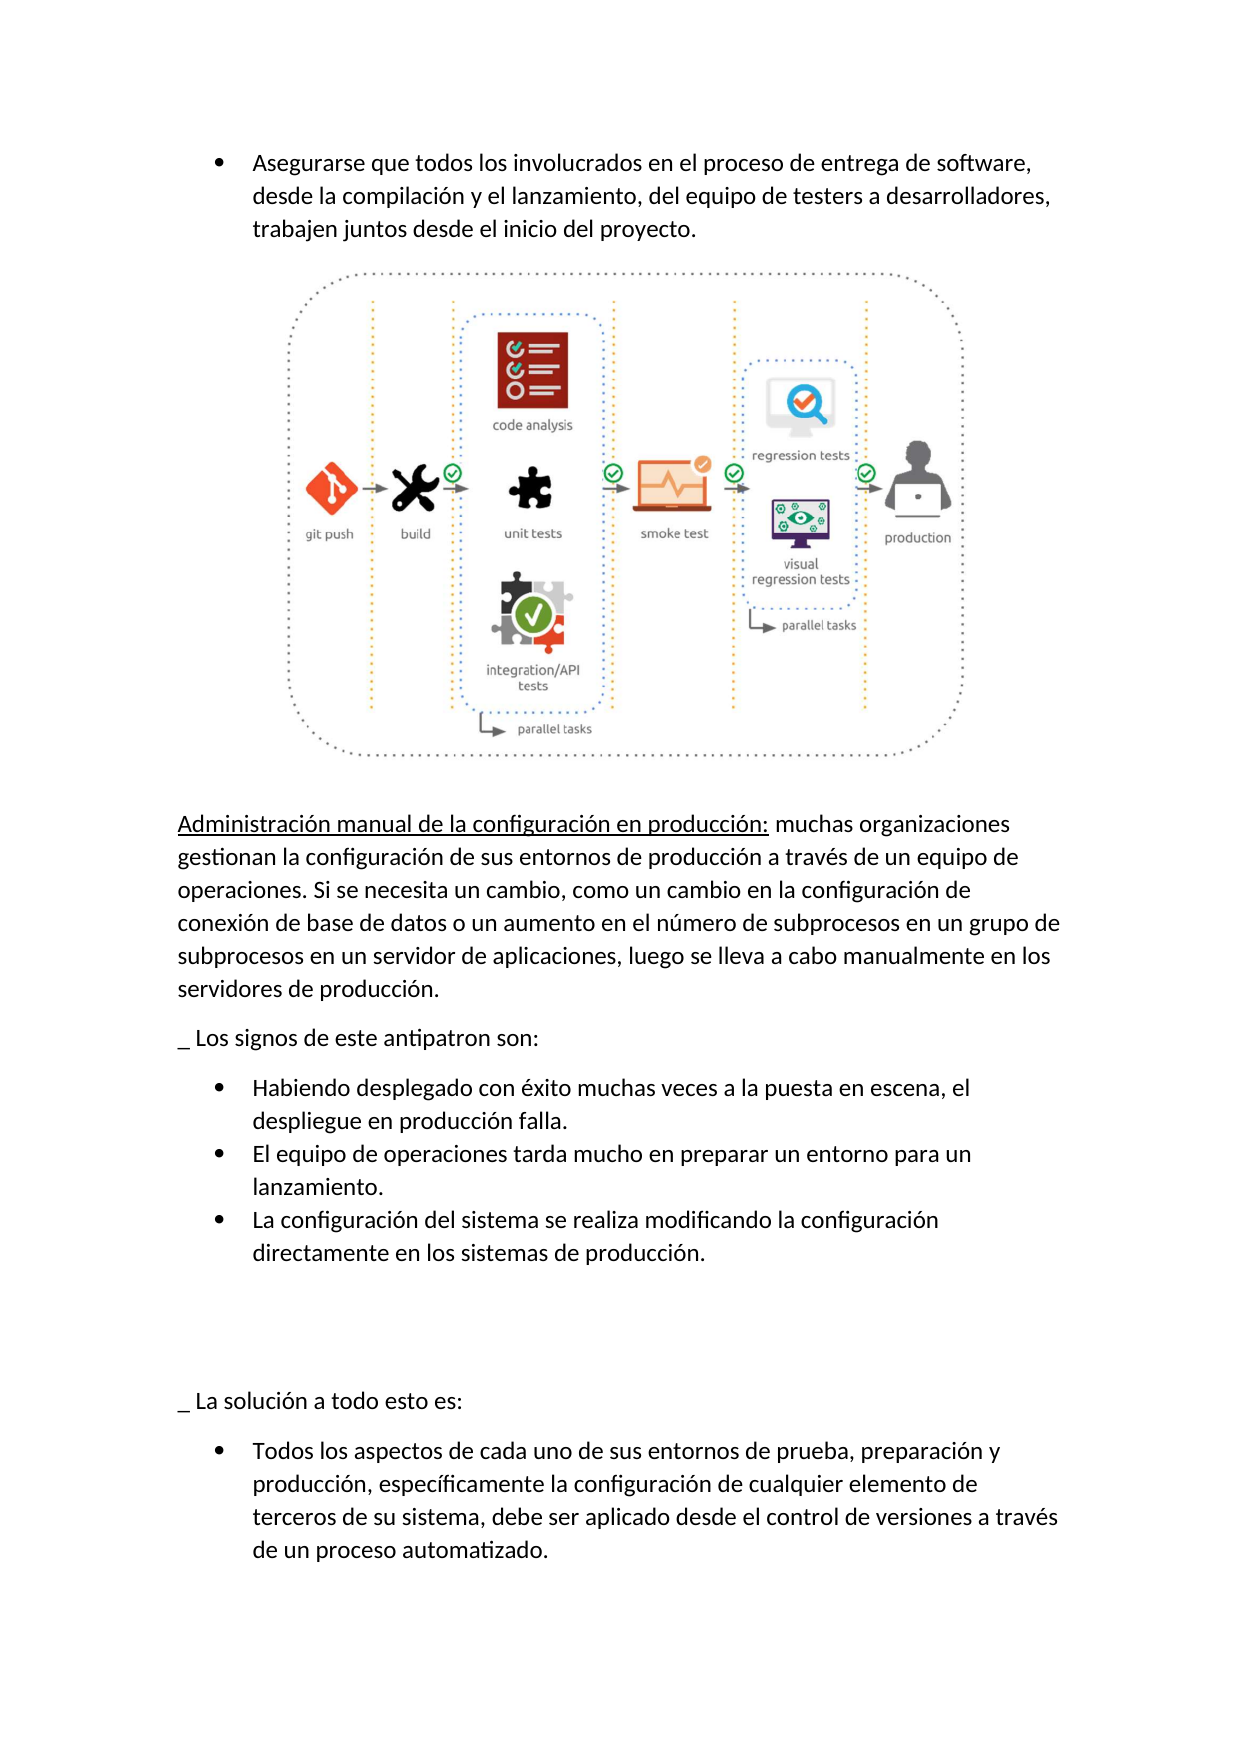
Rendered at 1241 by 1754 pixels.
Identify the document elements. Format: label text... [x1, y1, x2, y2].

text _ Los signos de este antipatron son: [177, 1023, 1063, 1053]
picture [271, 264, 969, 763]
text Administración manual de la configuración en producción: muchas organizaciones gestionan la configuración de sus entornos de producción a través de un equipo de operaciones. Si se necesita un cambio, como un cambio en la configuración de conexión de base de datos o un aumento en el número de subprocesos en un grupo de subprocesos en un servidor de aplicaciones, luego se lleva a cabo manualmente en los servidores de producción. [177, 808, 1063, 1003]
text _ La solución a todo esto es: [177, 1386, 1063, 1416]
list Todos los aspectos de cada uno de sus entornos de prueba, preparación y producción, específicamente la configuración de cualquier elemento de terceros de su sistema, debe ser aplicado desde el control de versiones a través de un proceso automatizado. [215, 1435, 1063, 1564]
list Asegurarse que todos los involucrados en el proceso de entrega de software, desde la compilación y el lanzamiento, del equipo de testers a desarrolladores, trabajen juntos desde el inicio del proyecto. [215, 148, 1063, 244]
list La configuración del sistema se realiza modificando la configuración directamente en los sistemas de producción. [215, 1204, 1063, 1267]
list Habiendo desplegado con éxito muchas veces a la puesta en escena, el despliegue en producción falla. [215, 1072, 1063, 1136]
list El equipo de operaciones tarda mucho en preparar un entorno para un lanzamiento. [215, 1138, 1063, 1201]
